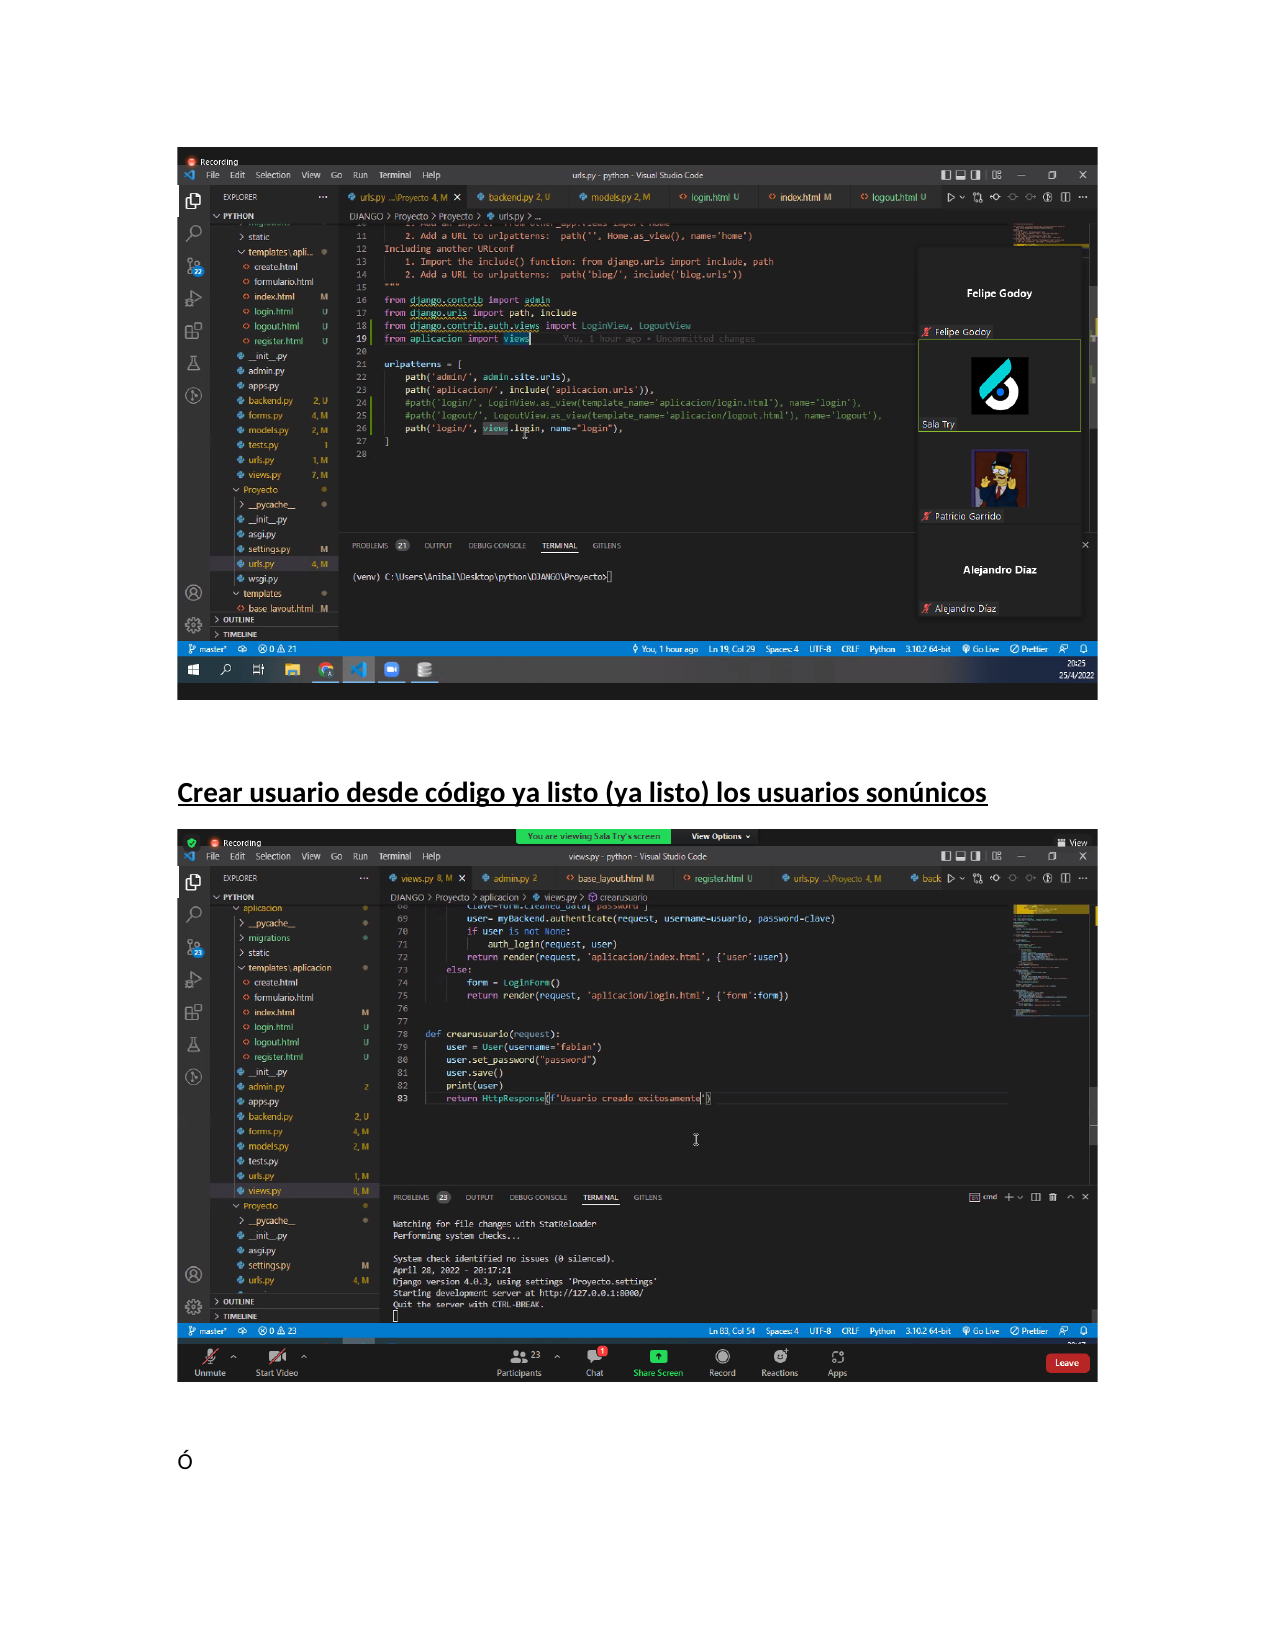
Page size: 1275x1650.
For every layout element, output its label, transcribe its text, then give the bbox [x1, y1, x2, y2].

text Crear usuario desde código ya listo (ya listo) los usuarios sonúnicos [177, 774, 1098, 809]
picture [177, 829, 1098, 1382]
picture [177, 147, 1098, 700]
text Ó [177, 1447, 1098, 1475]
